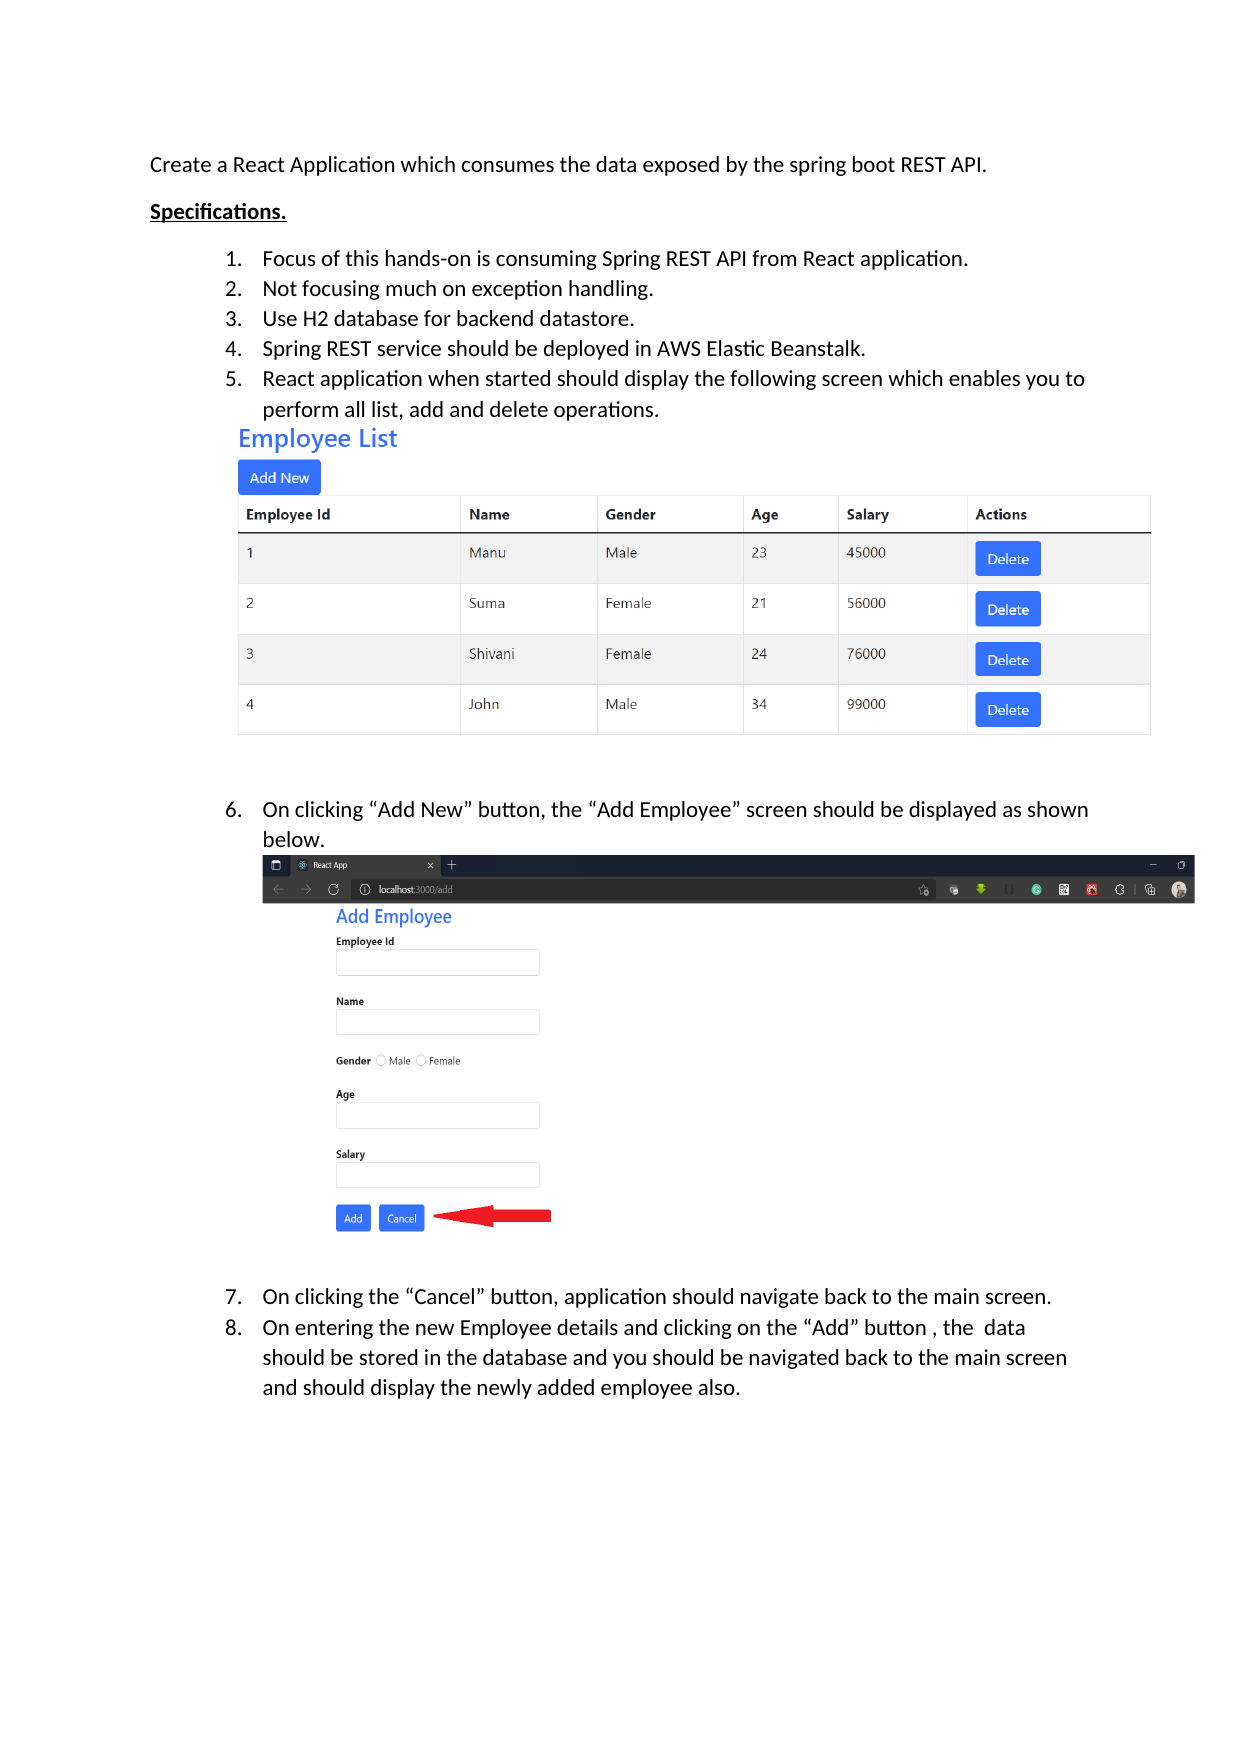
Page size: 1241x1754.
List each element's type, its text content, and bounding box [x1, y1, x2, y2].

list Use H2 database for backend datastore. [225, 304, 1090, 332]
text Specifications. [150, 197, 1090, 225]
list On entering the new Employee details and clicking on the “Add” button , the data should be stored in the database and you should be navigated back to the main screen and should display the newly added employee also. [225, 1313, 1090, 1401]
list React application when started should display the following screen which enables you to perform all list, add and delete operations. [225, 364, 1090, 423]
list On clicking the “Cancel” button, application should navigate back to the main screen. [225, 1282, 1090, 1311]
list Spring REST service should be deployed in AWS Elastic Beanstalk. [225, 334, 1090, 362]
text Create a React Application which consumes the data exposed by the spring boot REST API. [150, 150, 1090, 178]
list Focus of this hands-on is consuming Spring REST API from React application. [225, 244, 1090, 272]
list On clicking “Add New” button, the “Add Employee” screen should be displayed as shown below. [225, 795, 1090, 853]
list Not focusing much on exception handling. [225, 274, 1090, 302]
picture [262, 855, 1195, 1251]
picture [225, 425, 1165, 763]
